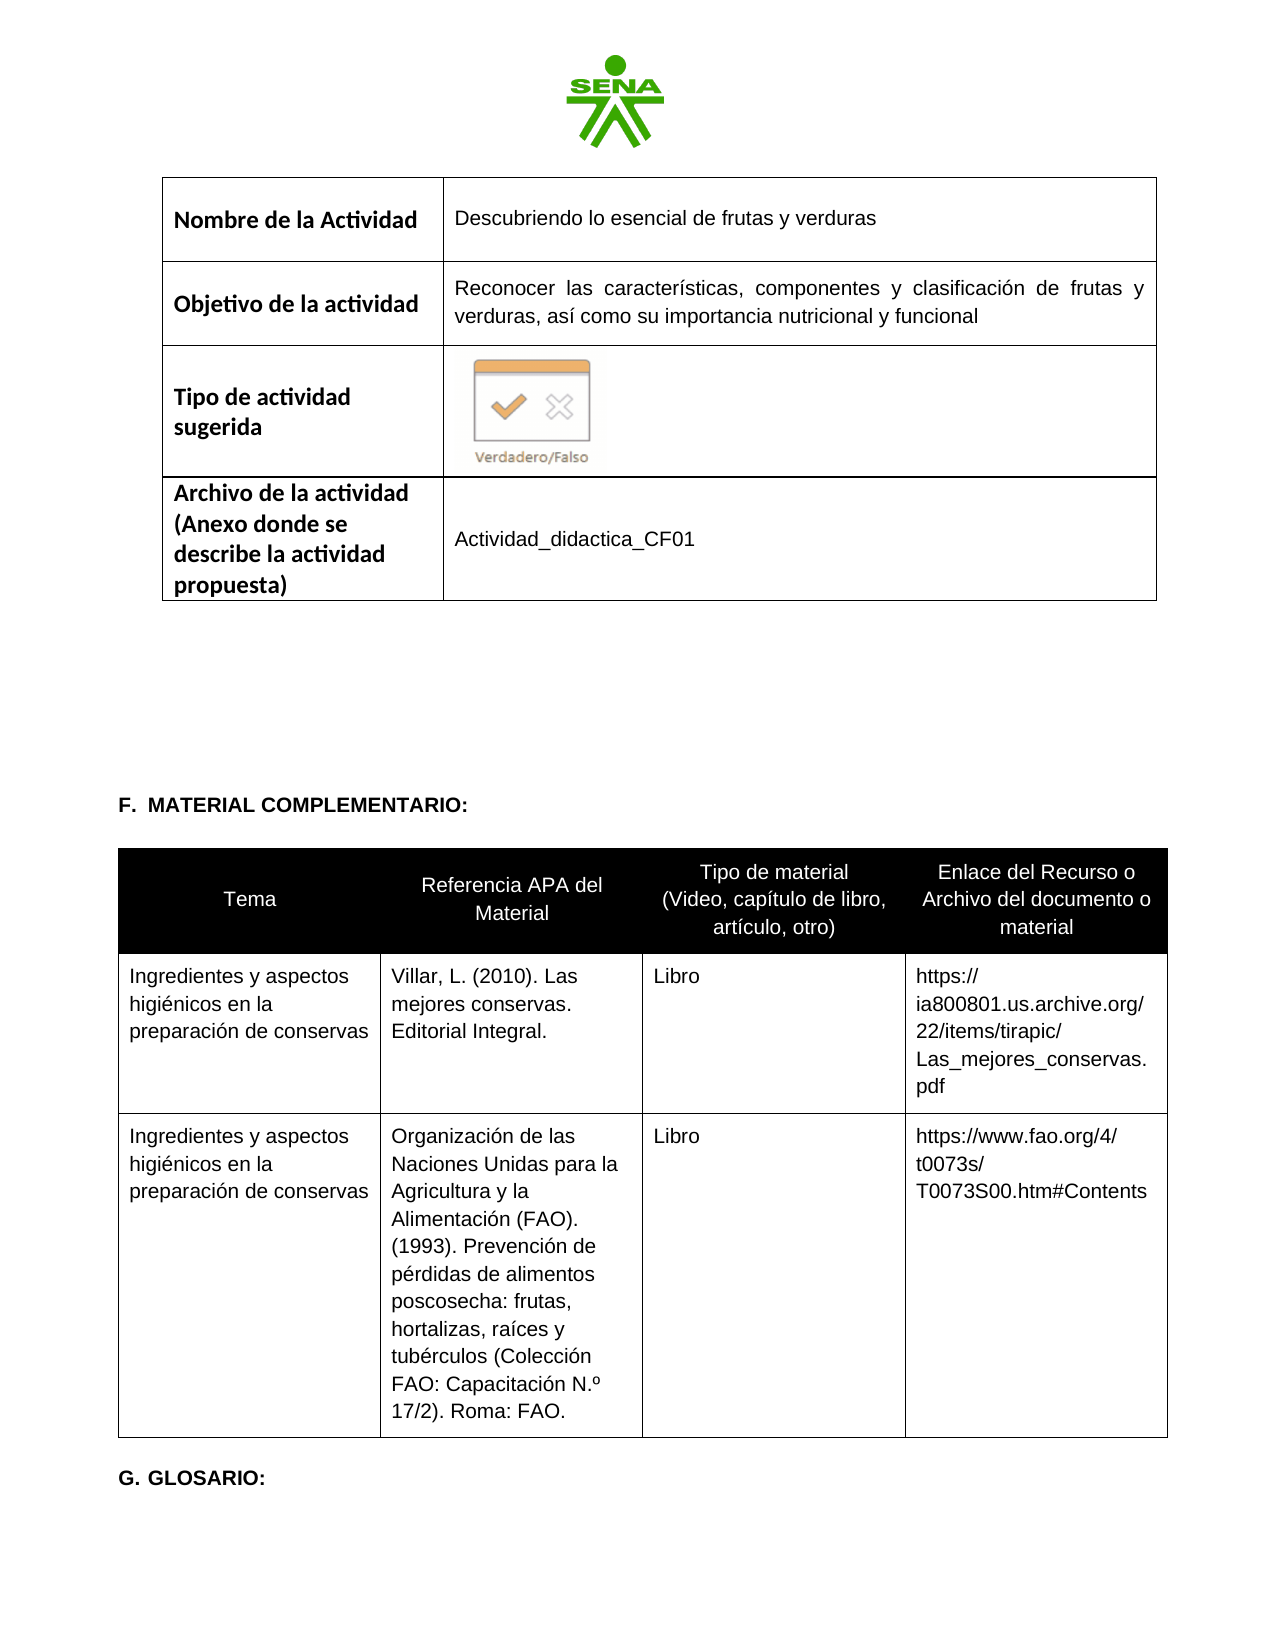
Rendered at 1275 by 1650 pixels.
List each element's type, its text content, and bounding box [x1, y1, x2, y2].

list GLOSARIO: [118, 1466, 1157, 1490]
table_cell https://ia800801.us.archive.org/22/items/tirapic/Las_mejores_conservas.pdf [906, 954, 1167, 1112]
table_cell Reconocer las características, componentes y clasificación de frutas y verduras, así como su importancia nutricional y funcional [444, 262, 1156, 345]
picture [454, 346, 607, 473]
table_cell https://www.fao.org/4/t0073s/T0073S00.htm#Contents [906, 1114, 1167, 1437]
picture [566, 55, 664, 148]
table_cell Organización de las Naciones Unidas para la Agricultura y la Alimentación (FAO). (1993). Prevención de pérdidas de alimentos poscosecha: frutas, hortalizas, raíces y tubérculos (Colección FAO: Capacitación N.º 17/2). Roma: FAO. [381, 1114, 642, 1437]
table_cell Actividad_didactica_CF01 [444, 478, 1156, 599]
list MATERIAL COMPLEMENTARIO: [118, 793, 1157, 817]
table_cell Tipo de actividad sugerida [163, 346, 443, 476]
table_cell Ingredientes y aspectos higiénicos en la preparación de conservas [119, 1114, 380, 1437]
table_header Enlace del Recurso o Archivo del documento o material [906, 848, 1168, 953]
table_header Tipo de material (Video, capítulo de libro, artículo, otro) [643, 849, 905, 953]
table_header Tema [119, 849, 380, 953]
table_cell Descubriendo lo esencial de frutas y verduras [444, 178, 1156, 261]
table_header Referencia APA del Material [381, 849, 642, 953]
table_cell Libro [643, 1114, 905, 1437]
table_cell Villar, L. (2010). Las mejores conservas. Editorial Integral. [381, 954, 642, 1112]
table_cell Ingredientes y aspectos higiénicos en la preparación de conservas [119, 954, 380, 1112]
table_cell [444, 346, 1156, 476]
table_cell Objetivo de la actividad [163, 262, 443, 345]
table_cell Archivo de la actividad (Anexo donde se describe la actividad propuesta) [163, 478, 443, 599]
table_cell Nombre de la Actividad [163, 178, 443, 261]
table_cell Libro [643, 954, 905, 1112]
